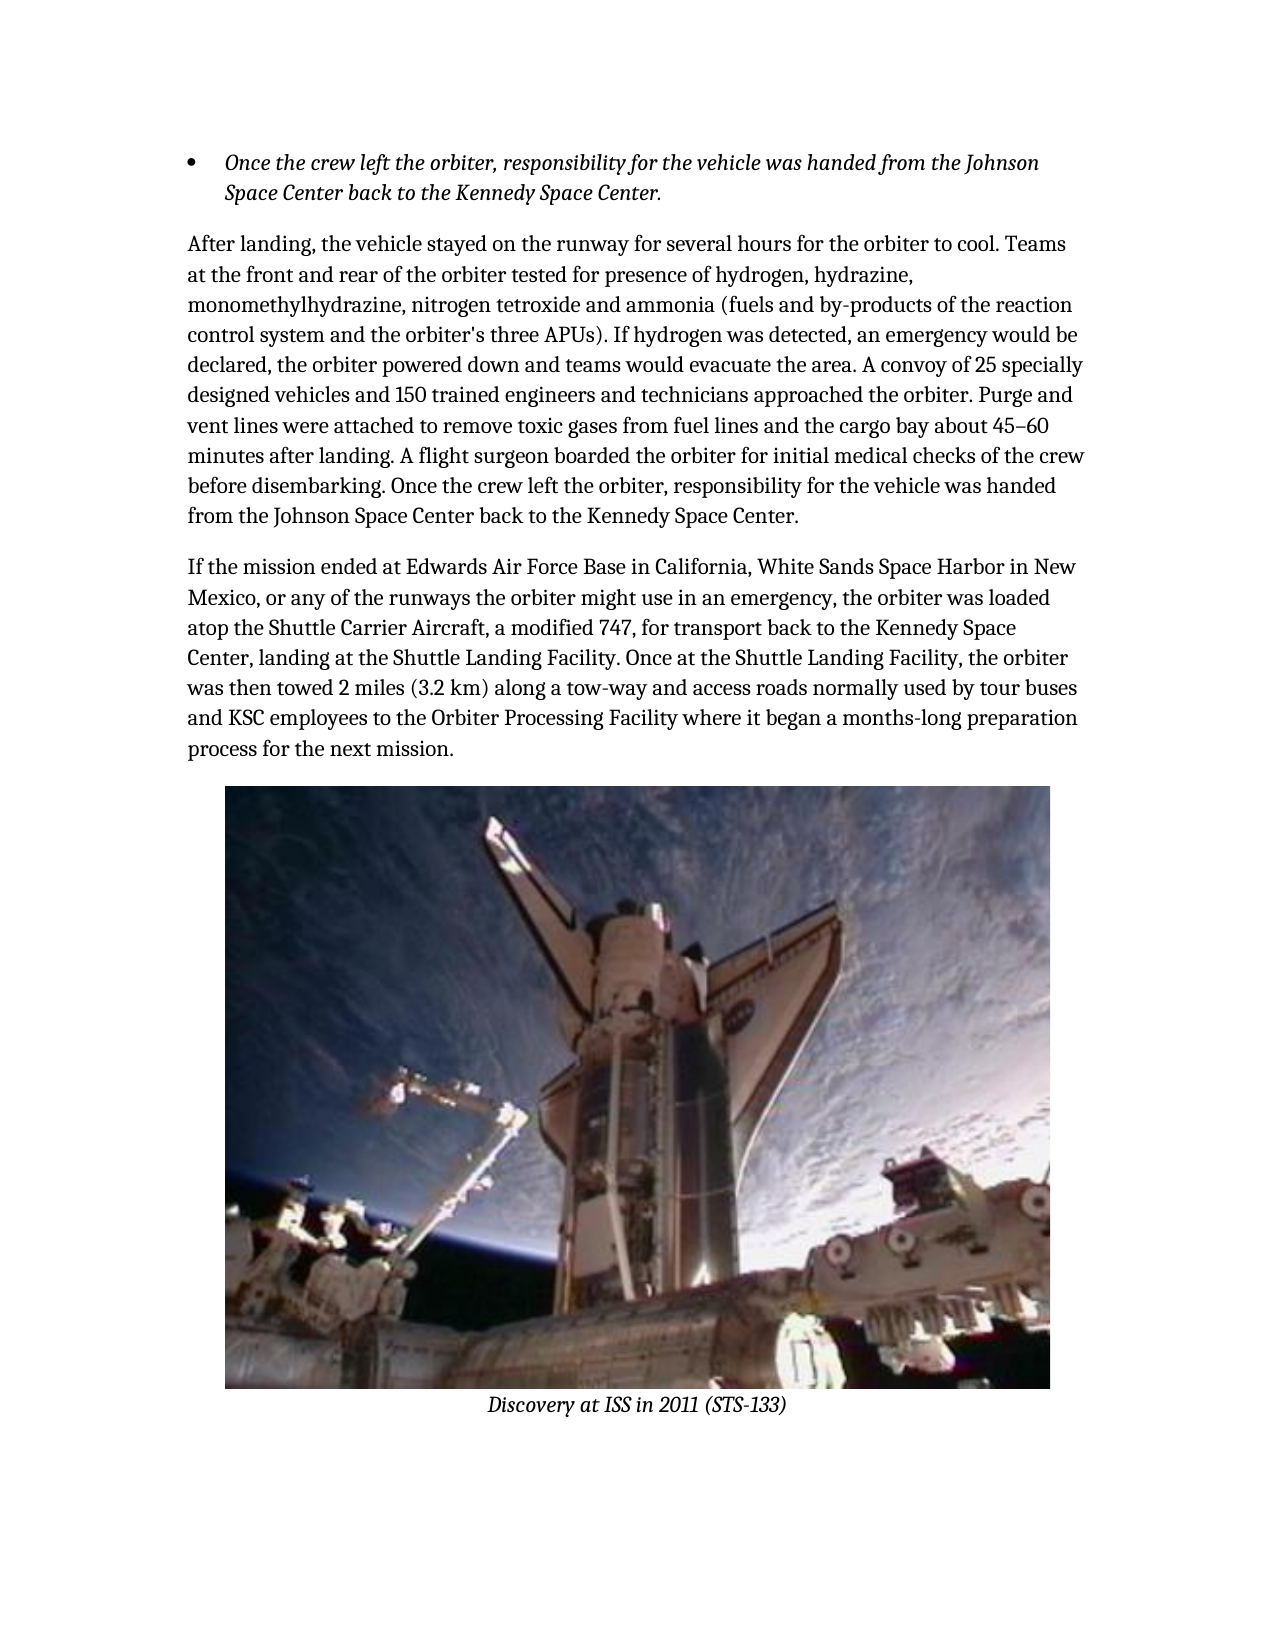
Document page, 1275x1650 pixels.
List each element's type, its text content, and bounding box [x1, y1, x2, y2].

list Once the crew left the orbiter, responsibility for the vehicle was handed from the Johnson Space Center back to the Kennedy Space Center. [187, 150, 1087, 207]
text After landing, the vehicle stayed on the runway for several hours for the orbiter to cool. Teams at the front and rear of the orbiter tested for presence of hydrogen, hydrazine, monomethylhydrazine, nitrogen tetroxide and ammonia (fuels and by-products of the reaction control system and the orbiter's three APUs). If hydrogen was detected, an emergency would be declared, the orbiter powered down and teams would evacuate the area. A convoy of 25 specially designed vehicles and 150 trained engineers and technicians approached the orbiter. Purge and vent lines were attached to remove toxic gases from fuel lines and the cargo bay about 45–60 minutes after landing. A flight surgeon boarded the orbiter for initial medical checks of the crew before disembarking. Once the crew left the orbiter, responsibility for the vehicle was handed from the Johnson Space Center back to the Kennedy Space Center. [187, 231, 1087, 529]
picture [225, 786, 1050, 1389]
text If the mission ended at Edwards Air Force Base in California, White Sands Space Harbor in New Mexico, or any of the runways the orbiter might use in an emergency, the orbiter was loaded atop the Shuttle Carrier Aircraft, a modified 747, for transport back to the Kennedy Space Center, landing at the Shuttle Landing Facility. Once at the Shuttle Landing Facility, the orbiter was then towed 2 miles (3.2 km) along a tow-way and access roads normally used by tour buses and KSC employees to the Orbiter Processing Facility where it began a months-long preparation process for the next mission. [187, 554, 1087, 762]
